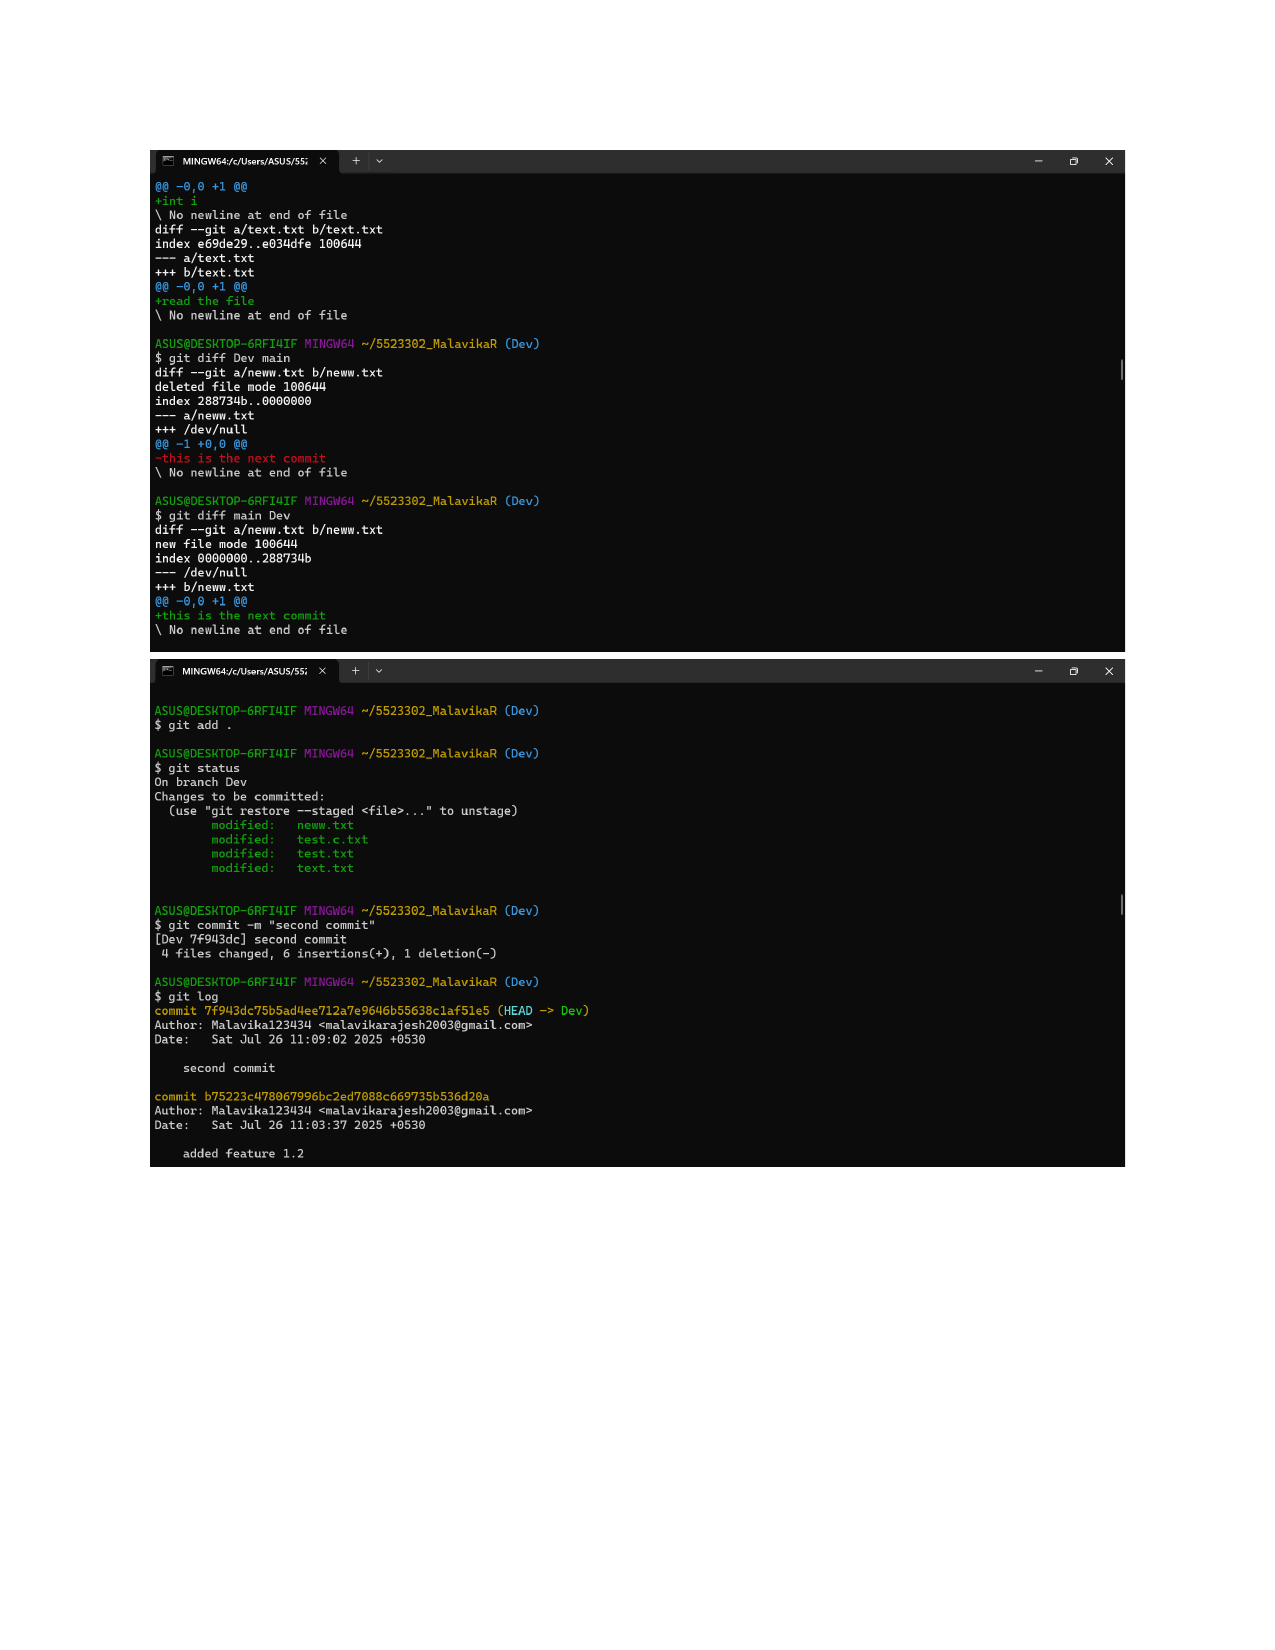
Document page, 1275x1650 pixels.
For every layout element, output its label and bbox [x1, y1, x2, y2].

picture [150, 150, 1125, 652]
picture [150, 659, 1125, 1167]
